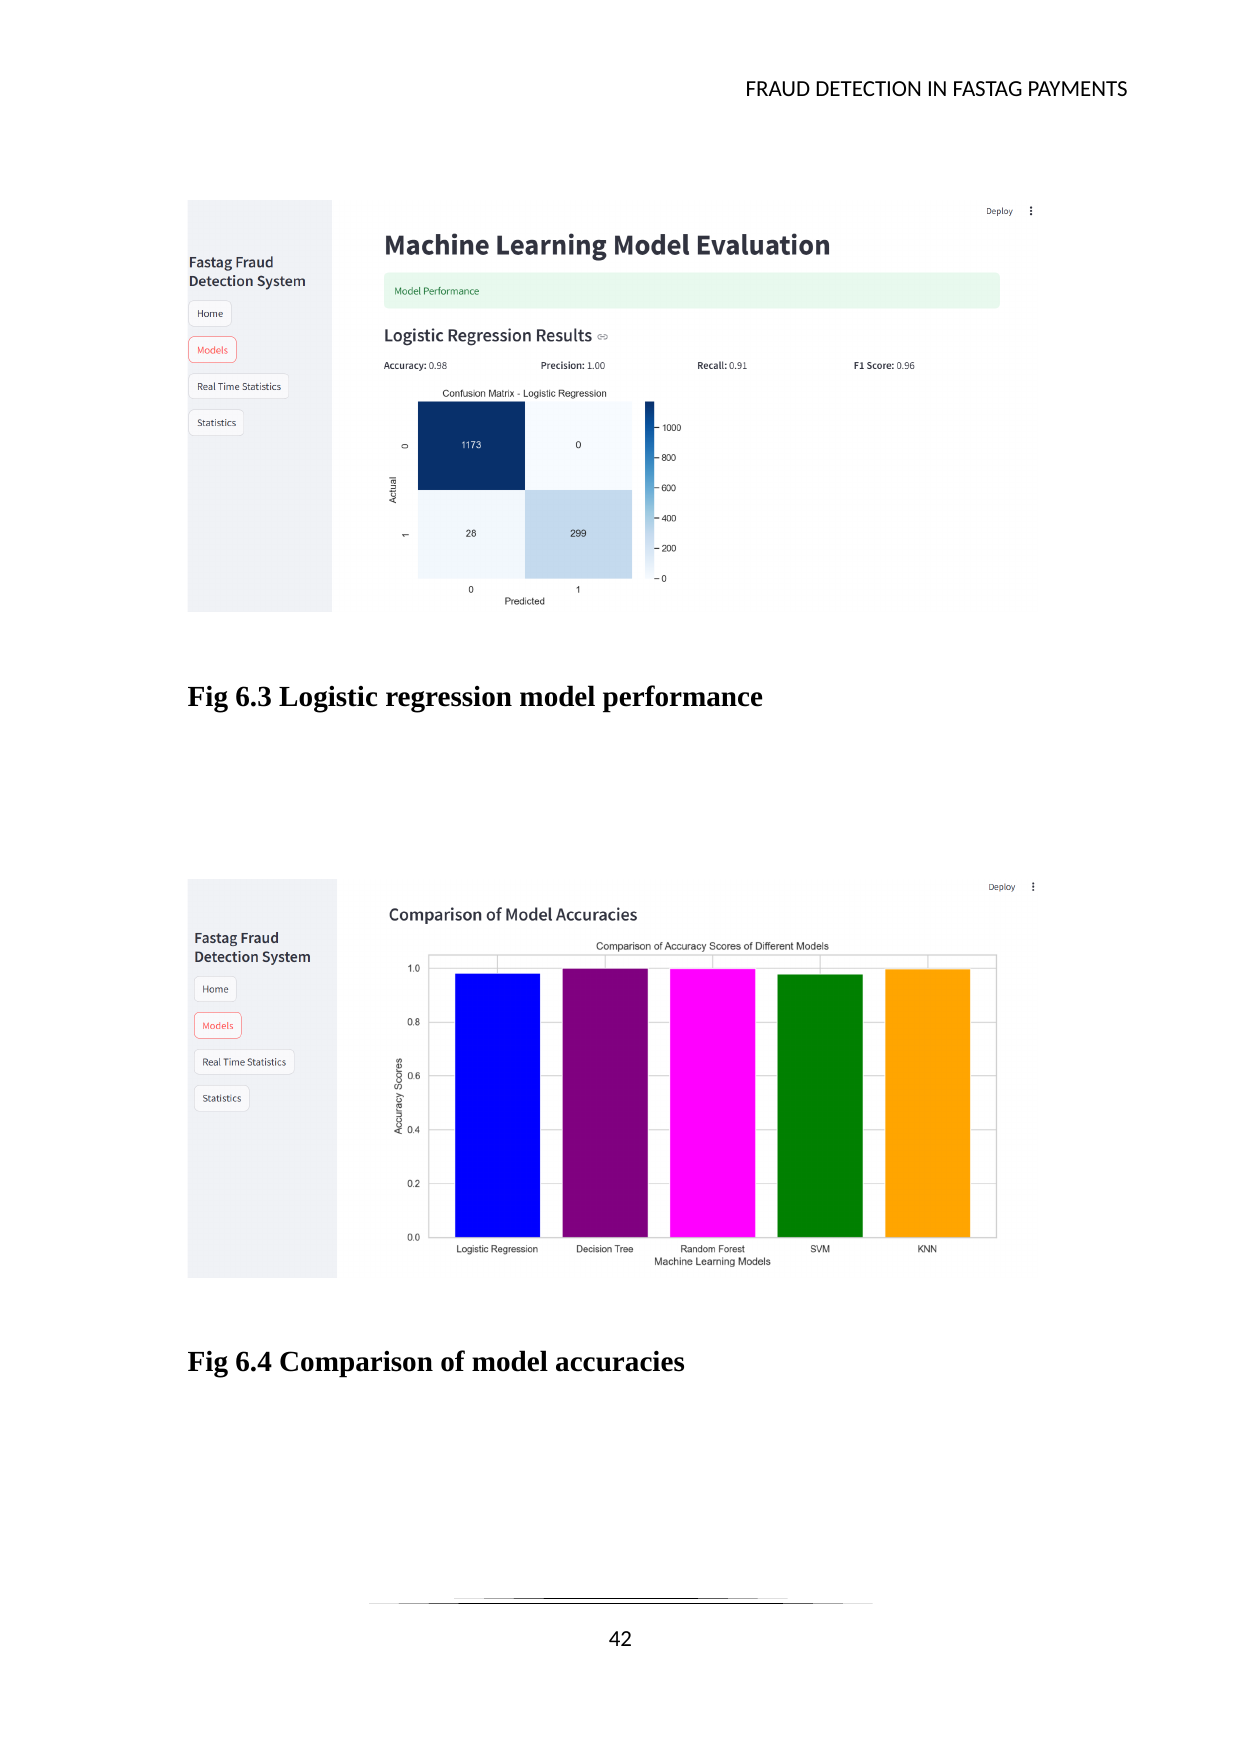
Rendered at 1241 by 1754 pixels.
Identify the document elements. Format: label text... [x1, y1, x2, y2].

picture [187, 879, 1038, 1278]
picture [187, 200, 1038, 612]
text Fig 6.3 Logistic regression model performance [187, 679, 1128, 712]
text Fig 6.4 Comparison of model accuracies [187, 1344, 1128, 1378]
